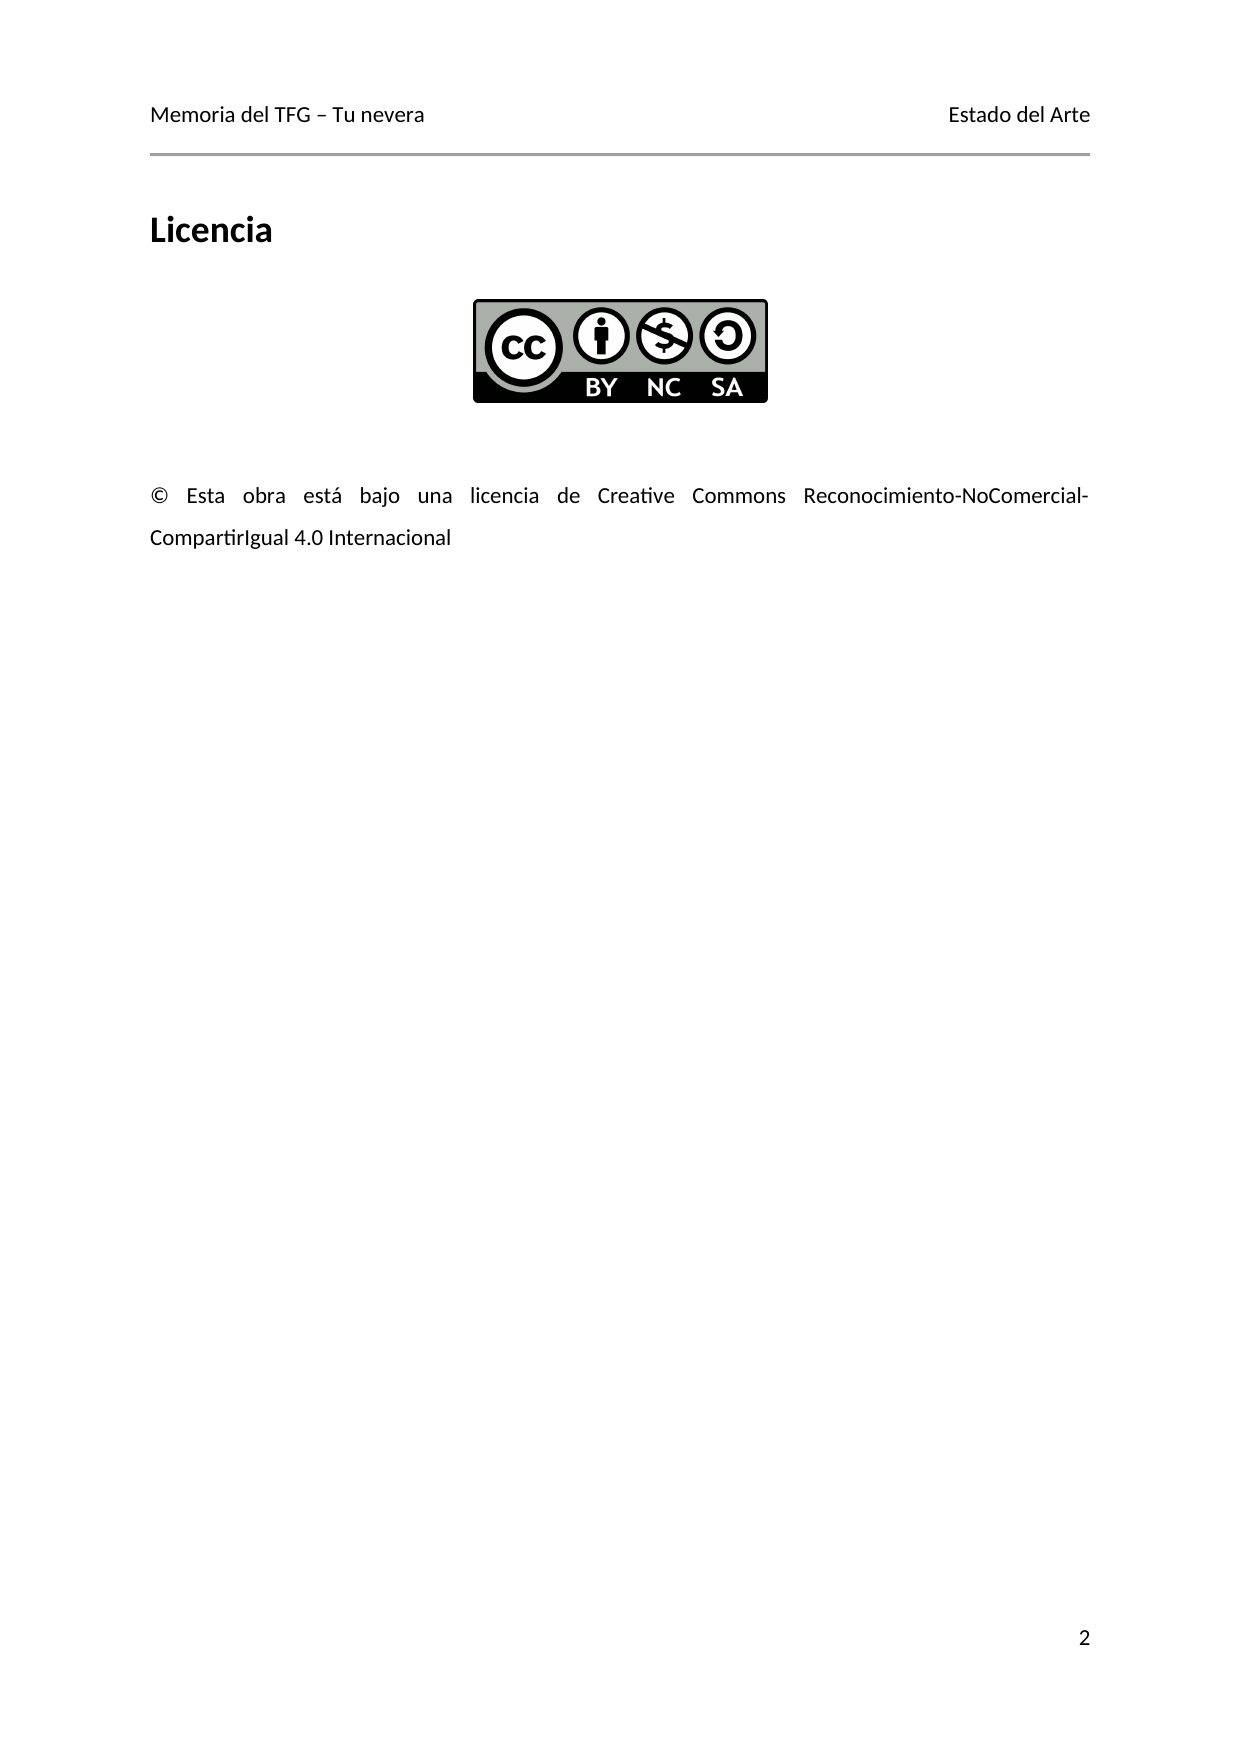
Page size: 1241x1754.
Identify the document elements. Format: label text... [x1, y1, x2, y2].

subtitle Licencia [150, 206, 1090, 252]
text © Esta obra está bajo una licencia de Creative Commons Reconocimiento-NoComercial-CompartirIgual 4.0 Internacional [150, 481, 1090, 555]
picture [473, 299, 768, 403]
